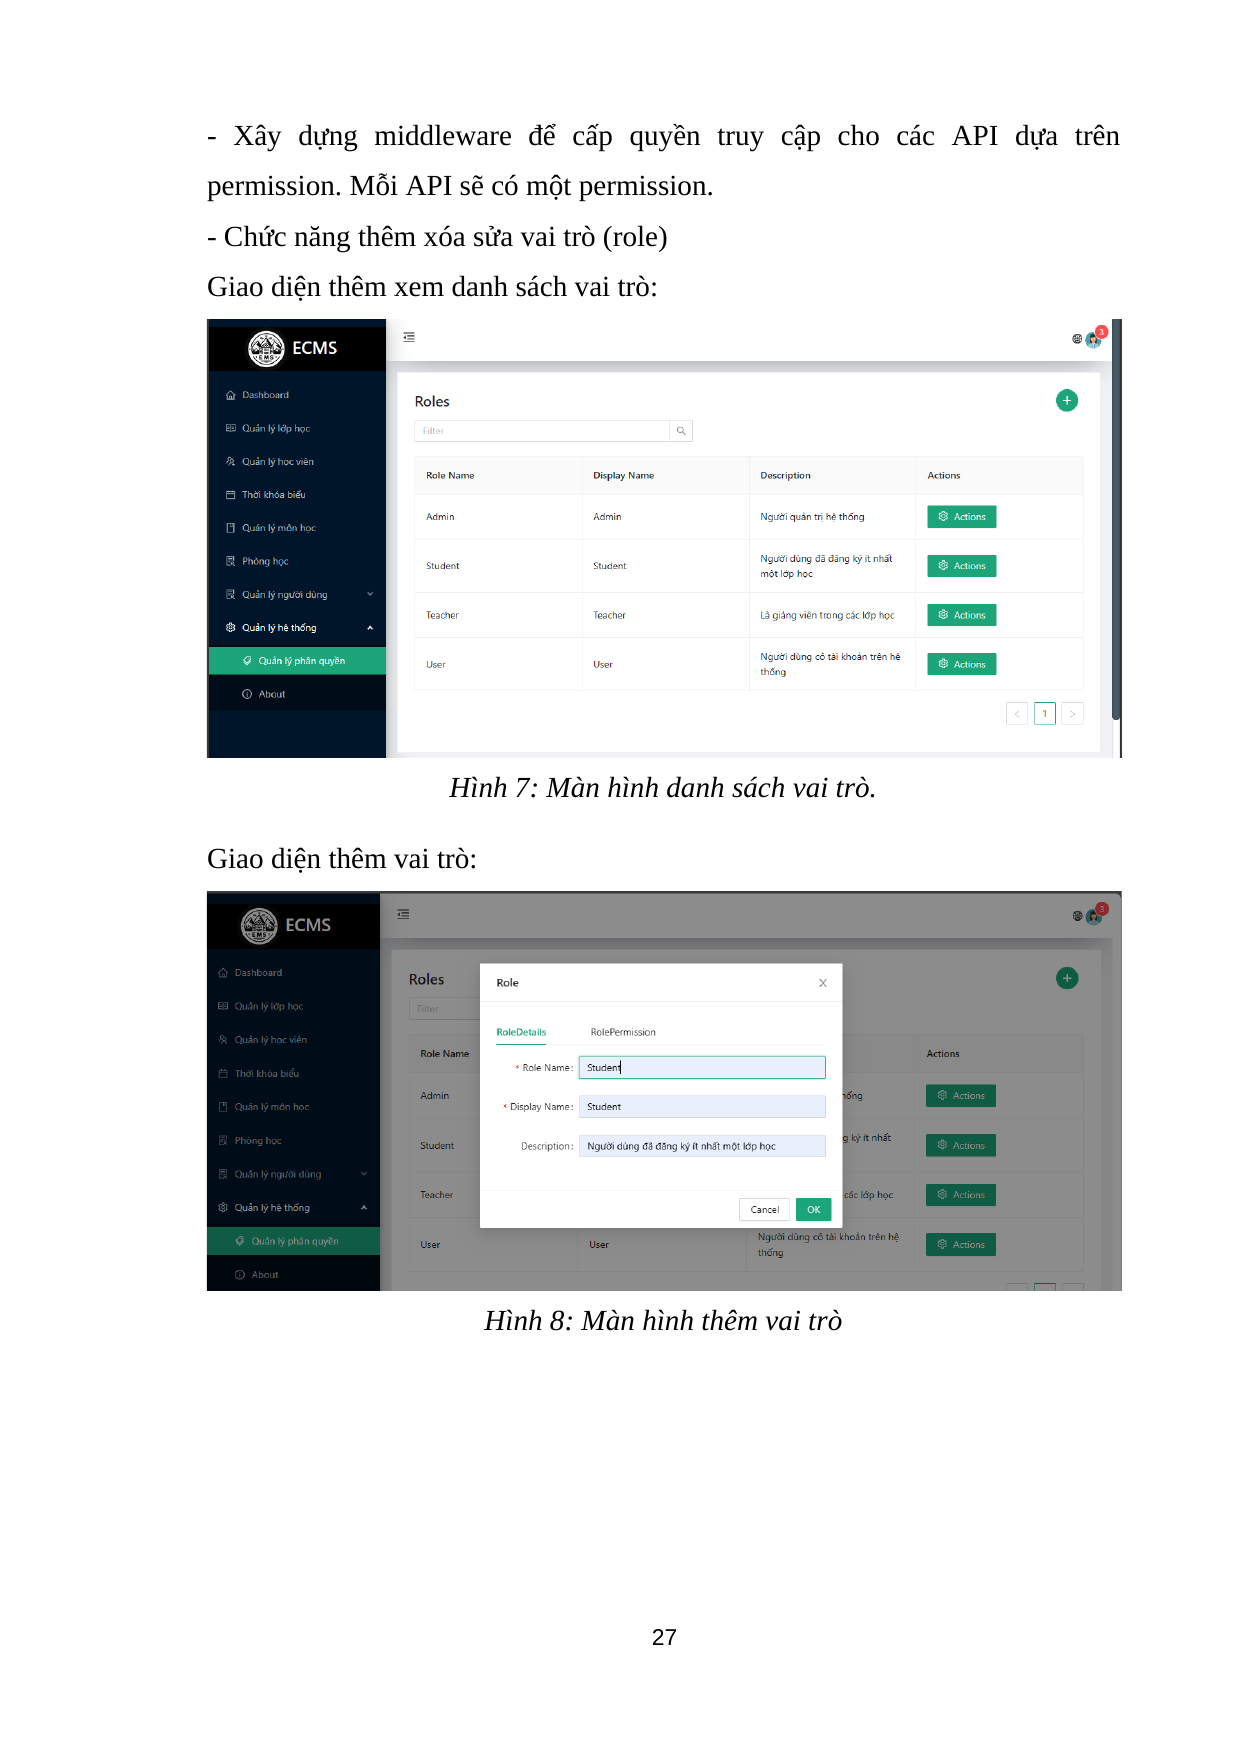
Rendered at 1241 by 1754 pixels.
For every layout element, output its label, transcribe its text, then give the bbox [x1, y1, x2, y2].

text - Chức năng thêm xóa sửa vai trò (role) [207, 219, 1122, 252]
picture [206, 319, 1122, 758]
text Hình 7: Màn hình danh sách vai trò. [207, 770, 1122, 804]
text Giao diện thêm vai trò: [207, 841, 1122, 875]
picture [206, 891, 1122, 1291]
text Hình 8: Màn hình thêm vai trò [207, 1303, 1122, 1337]
text Giao diện thêm xem danh sách vai trò: [207, 269, 1122, 303]
text - Xây dựng middleware để cấp quyền truy cập cho các API dựa trên permission. Mỗi API sẽ có một permission. [207, 118, 1122, 202]
